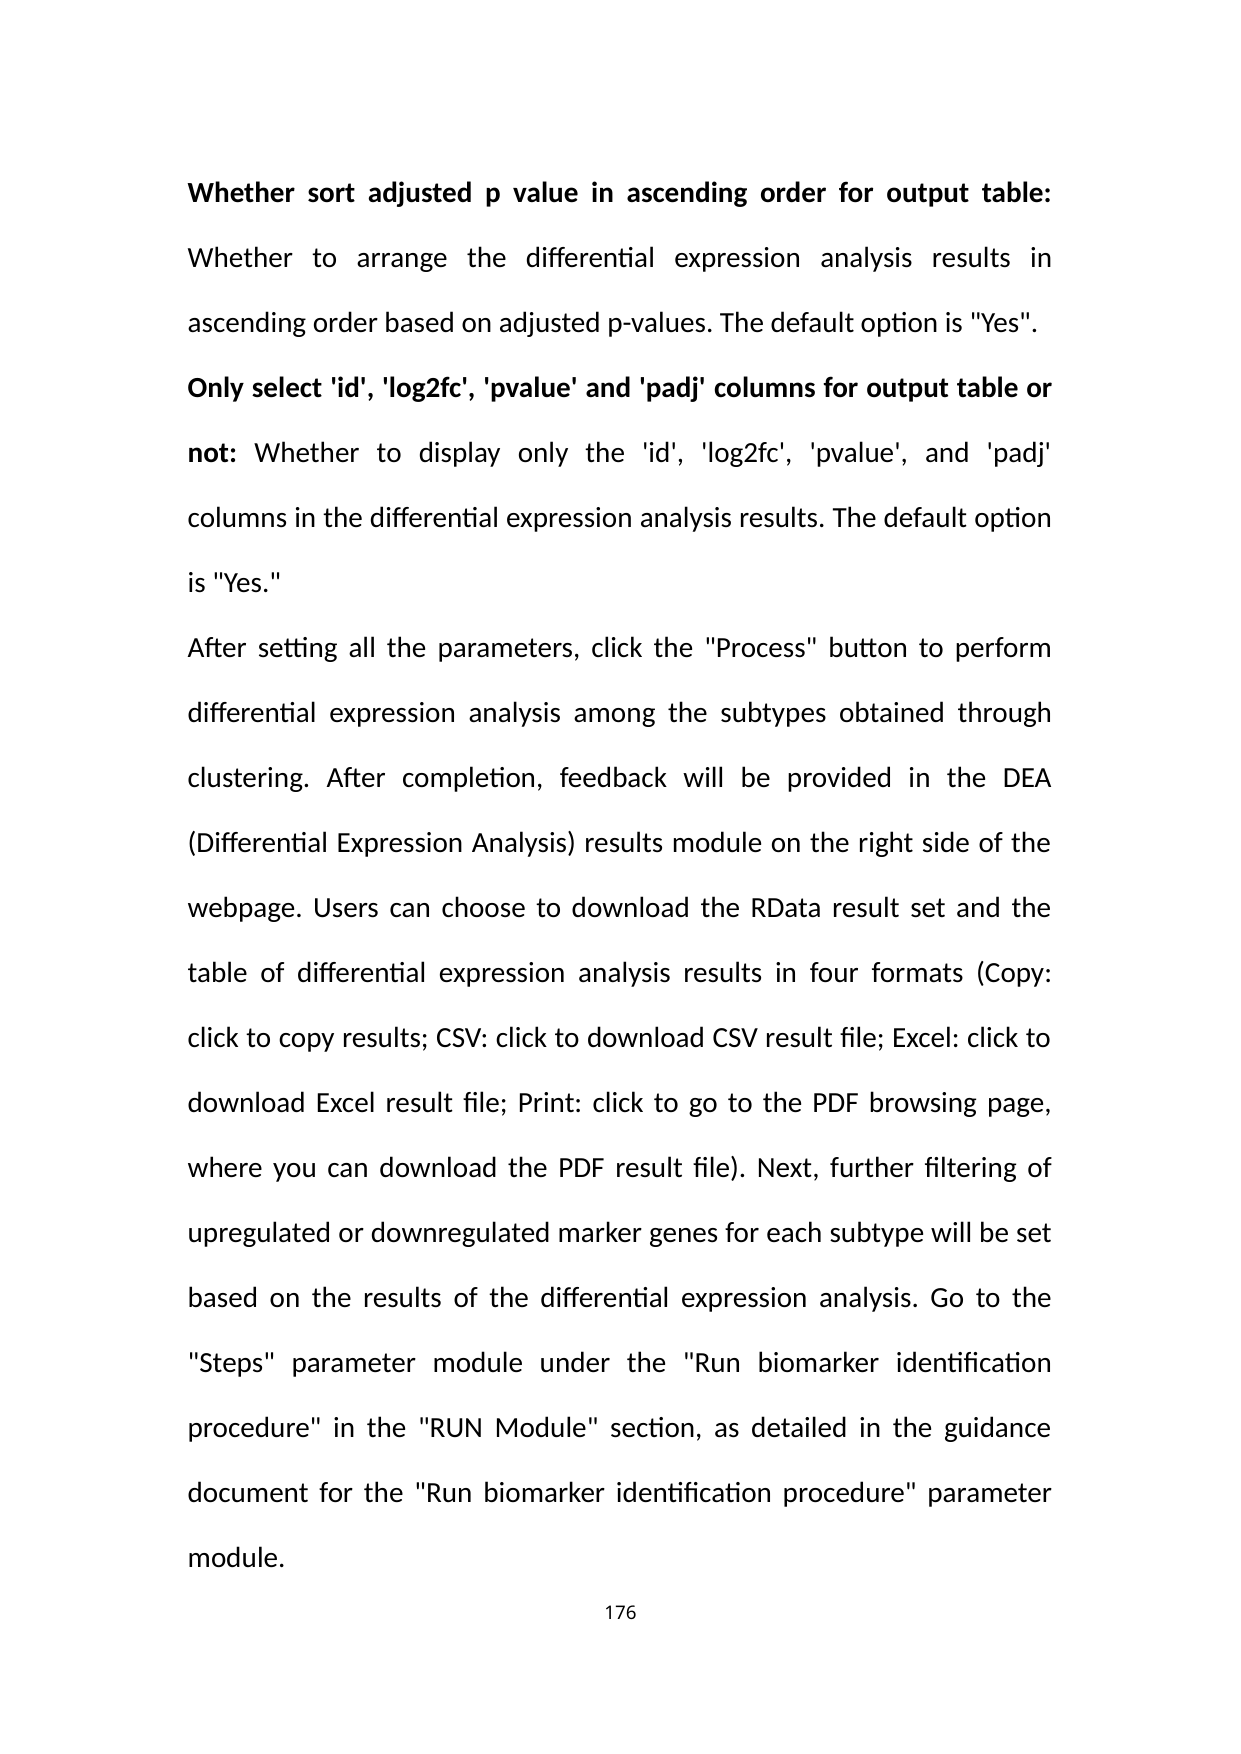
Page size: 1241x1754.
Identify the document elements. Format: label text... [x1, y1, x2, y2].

text After setting all the parameters, click the "Process" button to perform differential expression analysis among the subtypes obtained through clustering. After completion, feedback will be provided in the DEA (Differential Expression Analysis) results module on the right side of the webpage. Users can choose to download the RData result set and the table of differential expression analysis results in four formats (Copy: click to copy results; CSV: click to download CSV result file; Excel: click to download Excel result file; Print: click to go to the PDF browsing page, where you can download the PDF result file). Next, further filtering of upregulated or downregulated marker genes for each subtype will be set based on the results of the differential expression analysis. Go to the "Steps" parameter module under the "Run biomarker identification procedure" in the "RUN Module" section, as detailed in the guidance document for the "Run biomarker identification procedure" parameter module. [187, 615, 1053, 1590]
text Only select 'id', 'log2fc', 'pvalue' and 'padj' columns for output table or not: Whether to display only the 'id', 'log2fc', 'pvalue', and 'padj' columns in the differential expression analysis results. The default option is "Yes." [187, 355, 1053, 615]
text Whether sort adjusted p value in ascending order for output table: Whether to arrange the differential expression analysis results in ascending order based on adjusted p-values. The default option is "Yes". [187, 160, 1053, 355]
